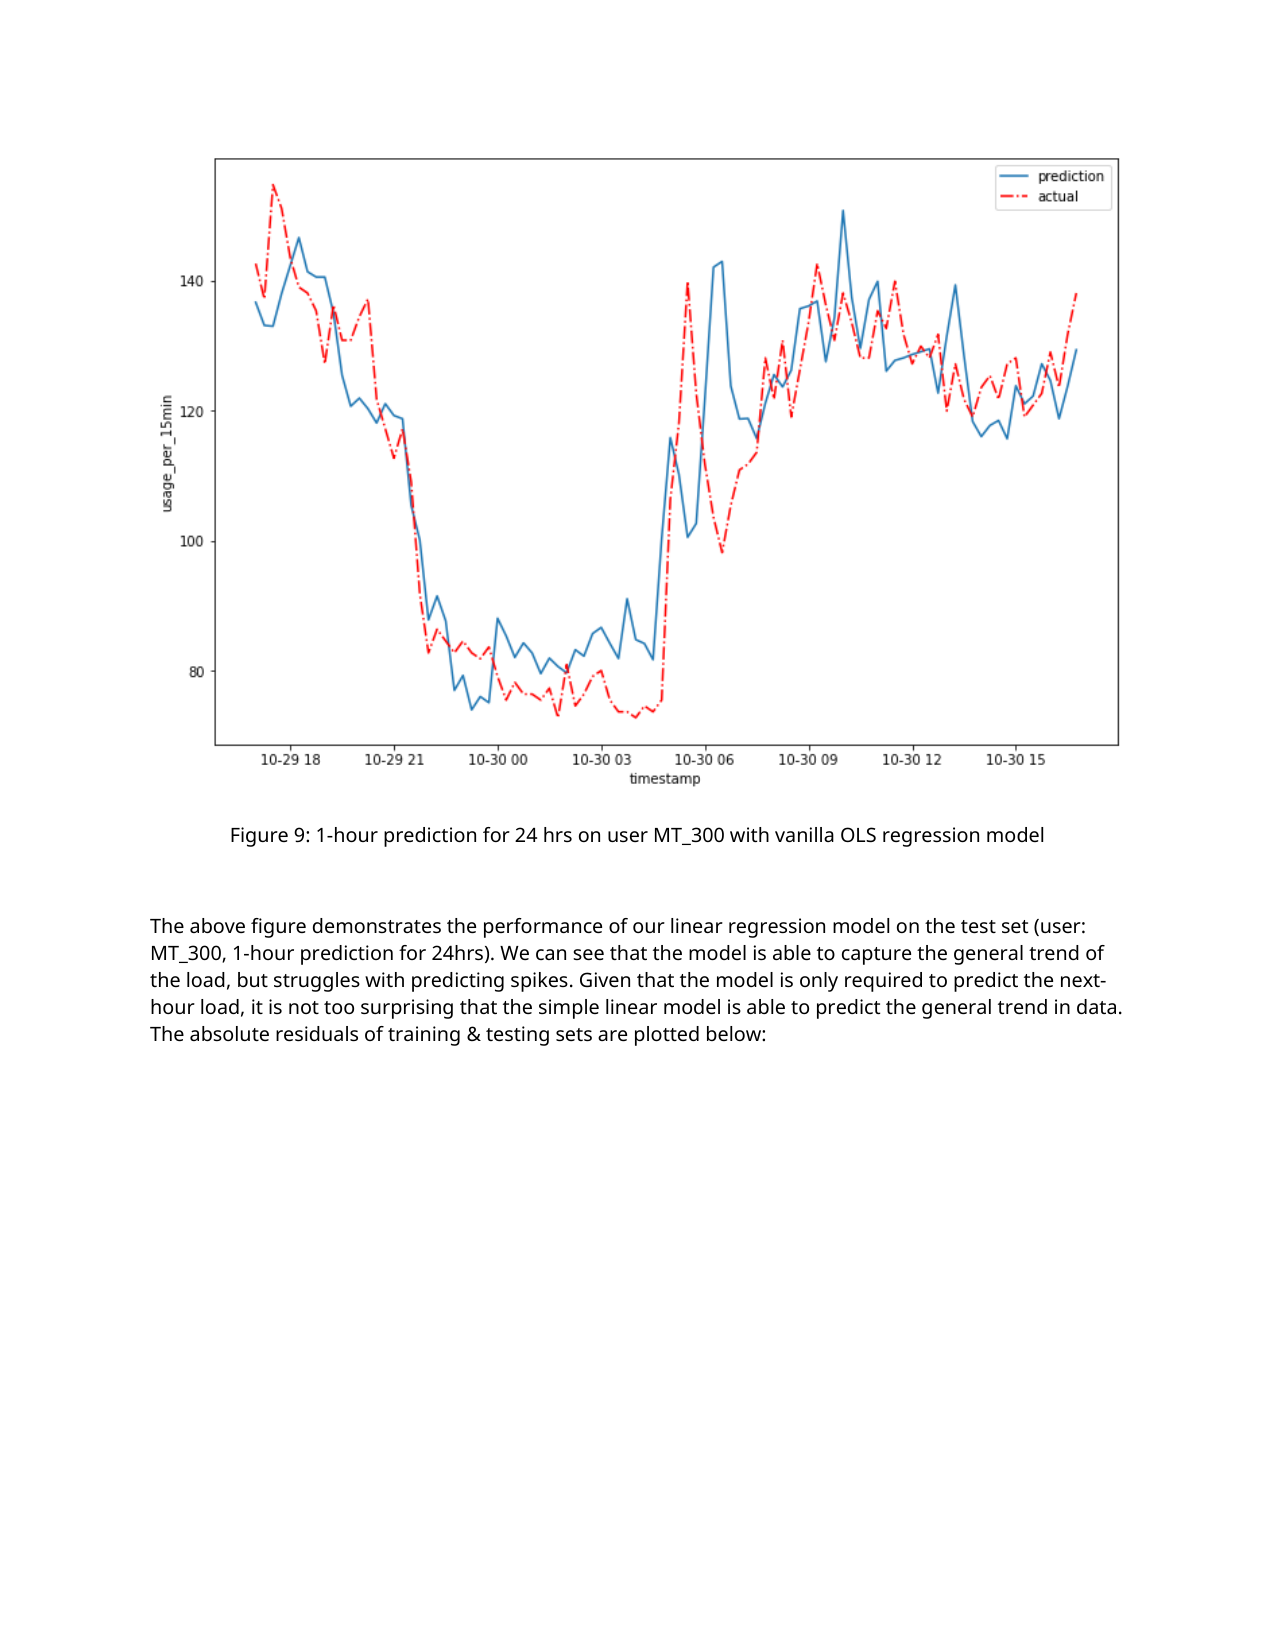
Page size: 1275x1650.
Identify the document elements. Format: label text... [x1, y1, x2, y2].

text Figure 9: 1-hour prediction for 24 hrs on user MT_300 with vanilla OLS regression model [150, 821, 1125, 848]
picture [150, 150, 1125, 796]
text The above figure demonstrates the performance of our linear regression model on the test set (user: MT_300, 1-hour prediction for 24hrs). We can see that the model is able to capture the general trend of the load, but struggles with predicting spikes. Given that the model is only required to predict the next-hour load, it is not too surprising that the simple linear model is able to predict the general trend in data. The absolute residuals of training & testing sets are plotted below: [150, 912, 1125, 1047]
